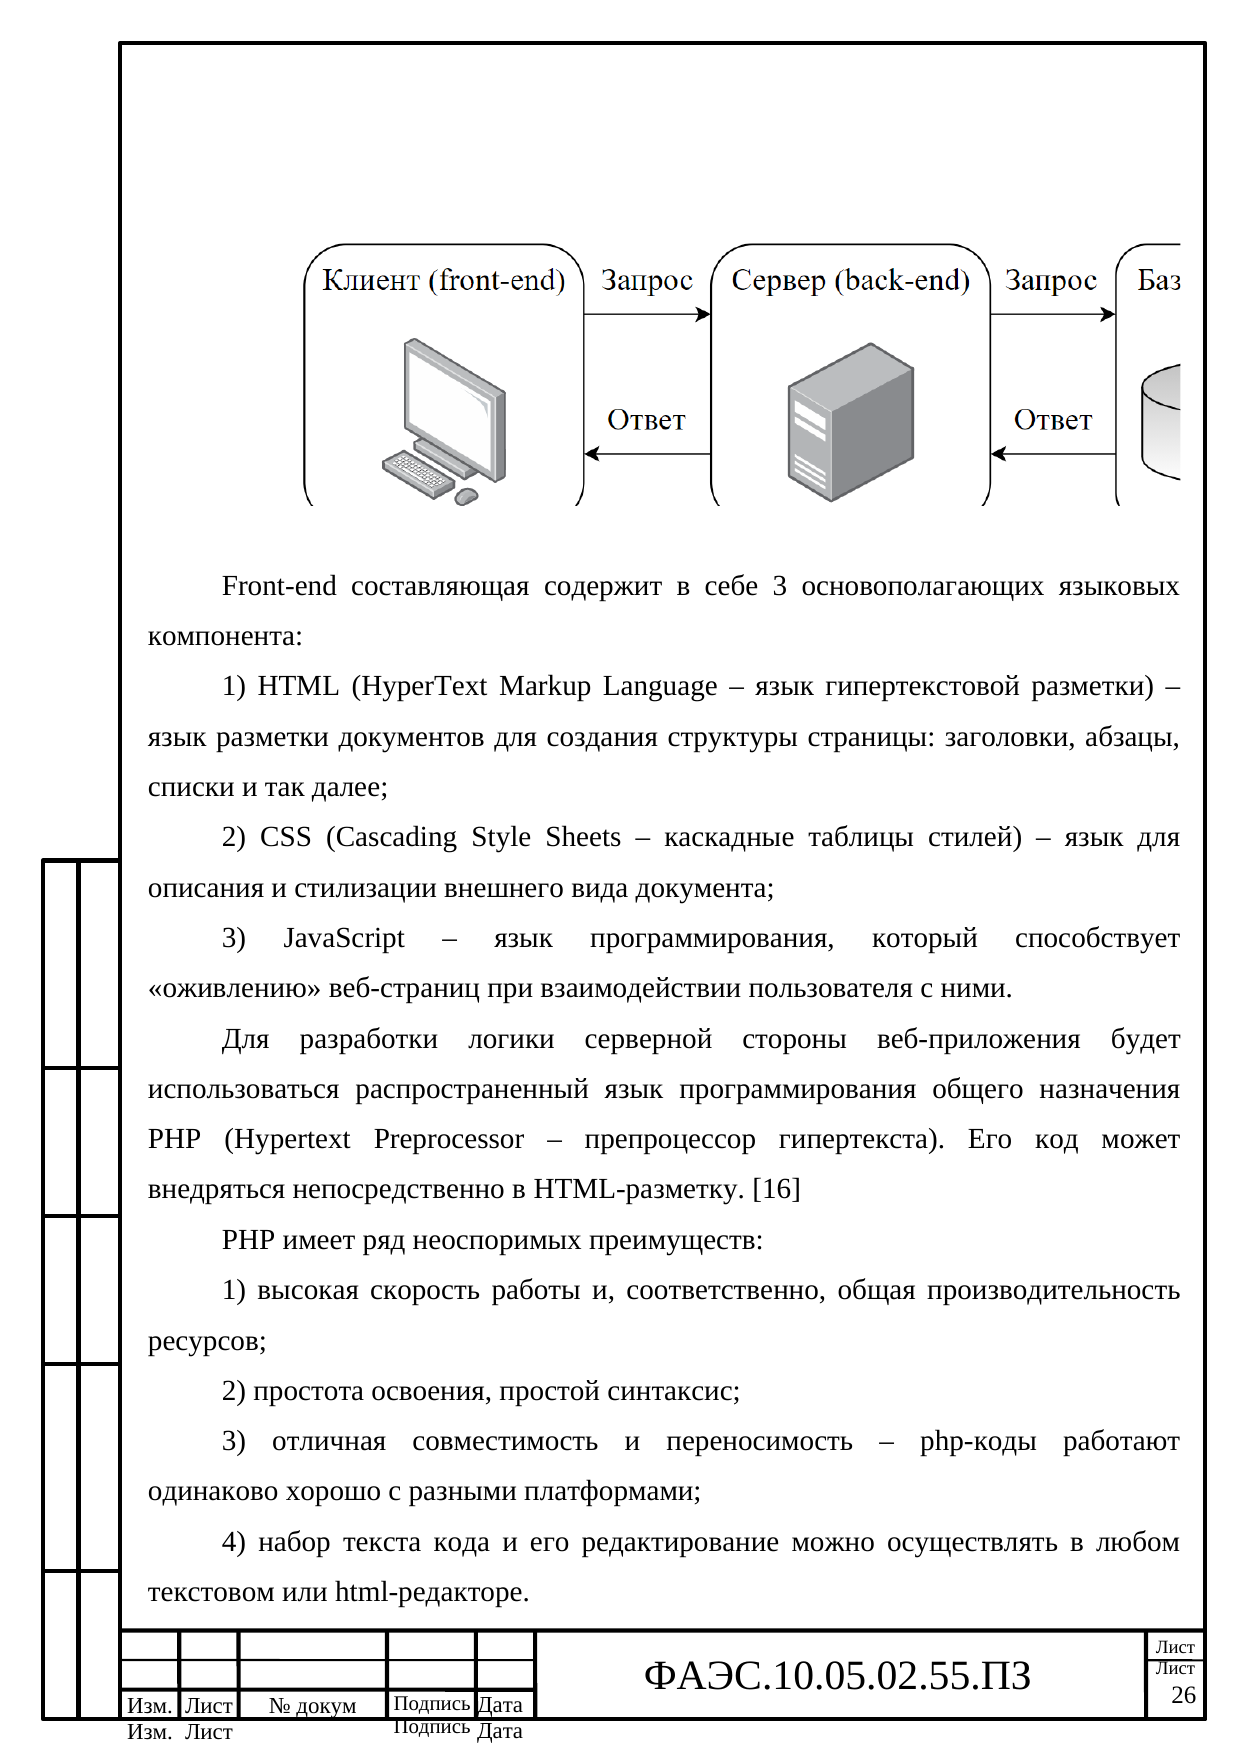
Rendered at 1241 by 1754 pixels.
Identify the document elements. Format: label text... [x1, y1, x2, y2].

text 2) простота освоения, простой синтаксис; [148, 1373, 1181, 1406]
text 3) отличная совместимость и переносимость – php-коды работают одинаково хорошо с разными платформами; [148, 1423, 1181, 1507]
text 1) HTML (HyperText Markup Language – язык гипертекстовой разметки) – язык разметки документов для создания структуры страницы: заголовки, абзацы, списки и так далее; [148, 668, 1181, 803]
text 1) высокая скорость работы и, соответственно, общая производительность ресурсов; [148, 1272, 1181, 1356]
text 4) набор текста кода и его редактирование можно осуществлять в любом текстовом или html-редакторе. [148, 1524, 1181, 1608]
text Front-end составляющая содержит в себе 3 основополагающих языковых компонента: [148, 568, 1181, 652]
text PHP имеет ряд неоспоримых преимуществ: [148, 1222, 1181, 1256]
text 2) CSS (Cascading Style Sheets – каскадные таблицы стилей) – язык для описания и стилизации внешнего вида документа; [148, 819, 1181, 903]
text 3) JavaScript – язык программирования, который способствует «оживлению» веб-страниц при взаимодействии пользователя с ними. [148, 920, 1181, 1004]
text Для разработки логики серверной стороны веб-приложения будет использоваться распространенный язык программирования общего назначения PHP (Hypertext Preprocessor – препроцессор гипертекста). Его код может внедряться непосредственно в HTML-разметку. [16] [148, 1021, 1181, 1205]
